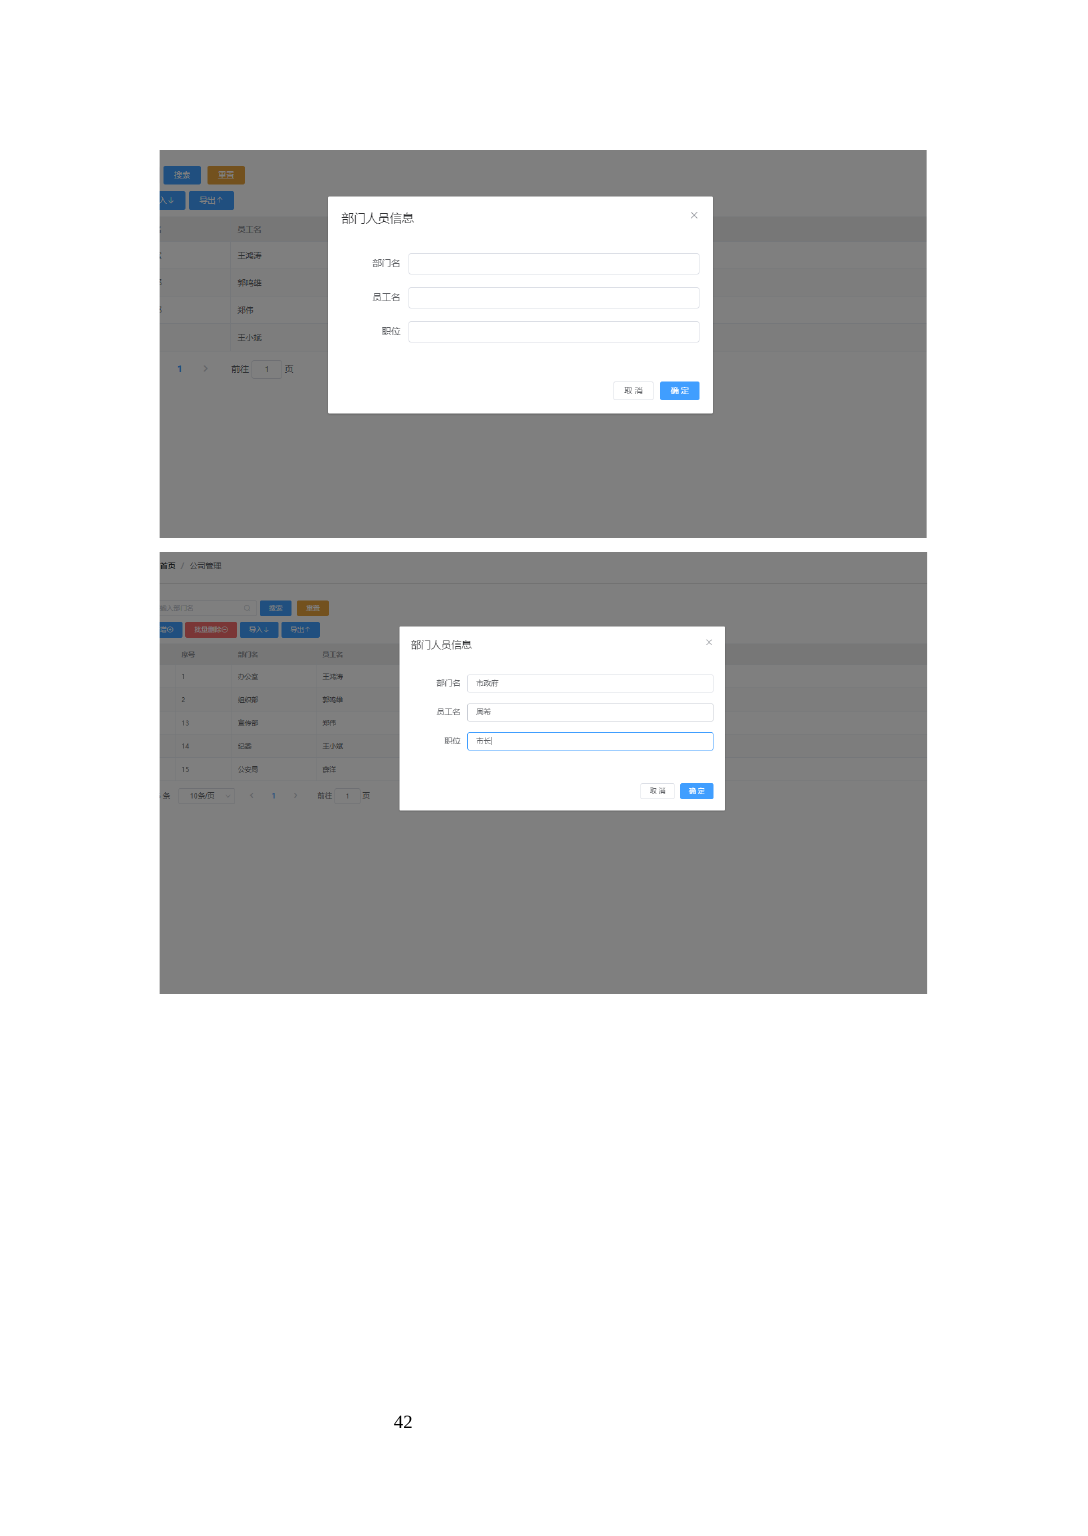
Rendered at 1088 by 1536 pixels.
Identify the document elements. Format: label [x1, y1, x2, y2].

picture [159, 150, 927, 538]
picture [159, 552, 928, 994]
